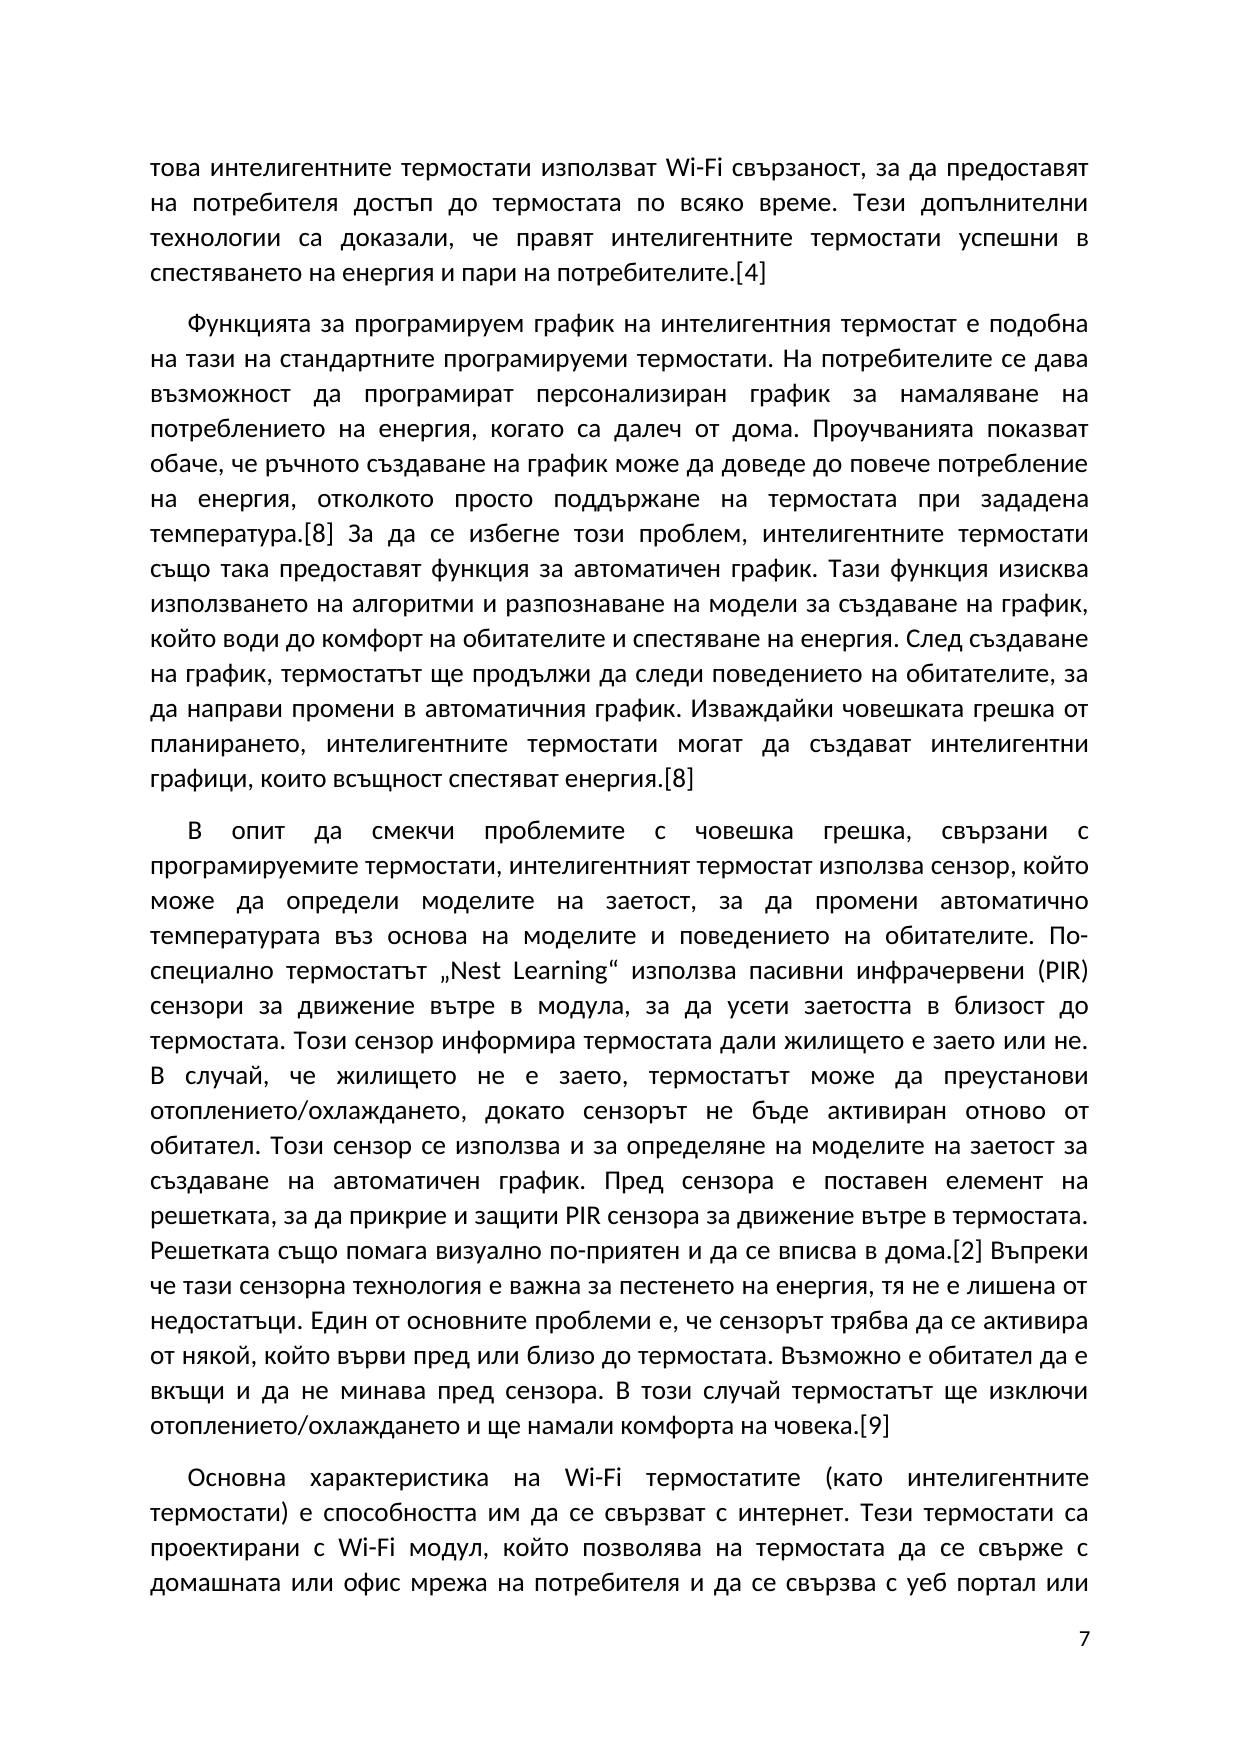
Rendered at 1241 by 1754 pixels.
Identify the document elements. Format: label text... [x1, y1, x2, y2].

text В опит да смекчи проблемите с човешка грешка, свързани с програмируемите термостати, интелигентният термостат използва сензор, който може да определи моделите на заетост, за да промени автоматично температурата въз основа на моделите и поведението на обитателите. По-специално термостатът „Nest Learning“ използва пасивни инфрачервени (PIR) сензори за движение вътре в модула, за да усети заетостта в близост до термостата. Този сензор информира термостата дали жилището е заето или не. В случай, че жилището не е заето, термостатът може да преустанови отоплението/охлаждането, докато сензорът не бъде активиран отново от обитател. Този сензор се използва и за определяне на моделите на заетост за създаване на автоматичен график. Пред сензора е поставен елемент на решетката, за да прикрие и защити PIR сензора за движение вътре в термостата. Решетката също помага визуално по-приятен и да се вписва в дома.[2] Въпреки че тази сензорна технология е важна за пестенето на енергия, тя не е лишена от недостатъци. Един от основните проблеми е, че сензорът трябва да се активира от някой, който върви пред или близо до термостата. Възможно е обитател да е вкъщи и да не минава пред сензора. В този случай термостатът ще изключи отоплението/охлаждането и ще намали комфорта на човека.[9] [150, 813, 1090, 1441]
text Функцията за програмируем график на интелигентния термостат е подобна на тази на стандартните програмируеми термостати. На потребителите се дава възможност да програмират персонализиран график за намаляване на потреблението на енергия, когато са далеч от дома. Проучванията показват обаче, че ръчното създаване на график може да доведе до повече потребление на енергия, отколкото просто поддържане на термостата при зададена температура.[8] За да се избегне този проблем, интелигентните термостати също така предоставят функция за автоматичен график. Тази функция изисква използването на алгоритми и разпознаване на модели за създаване на график, който води до комфорт на обитателите и спестяване на енергия. След създаване на график, термостатът ще продължи да следи поведението на обитателите, за да направи промени в автоматичния график. Изваждайки човешката грешка от планирането, интелигентните термостати могат да създават интелигентни графици, които всъщност спестяват енергия.[8] [150, 307, 1090, 795]
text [150, 1460, 1090, 1598]
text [150, 150, 1090, 288]
